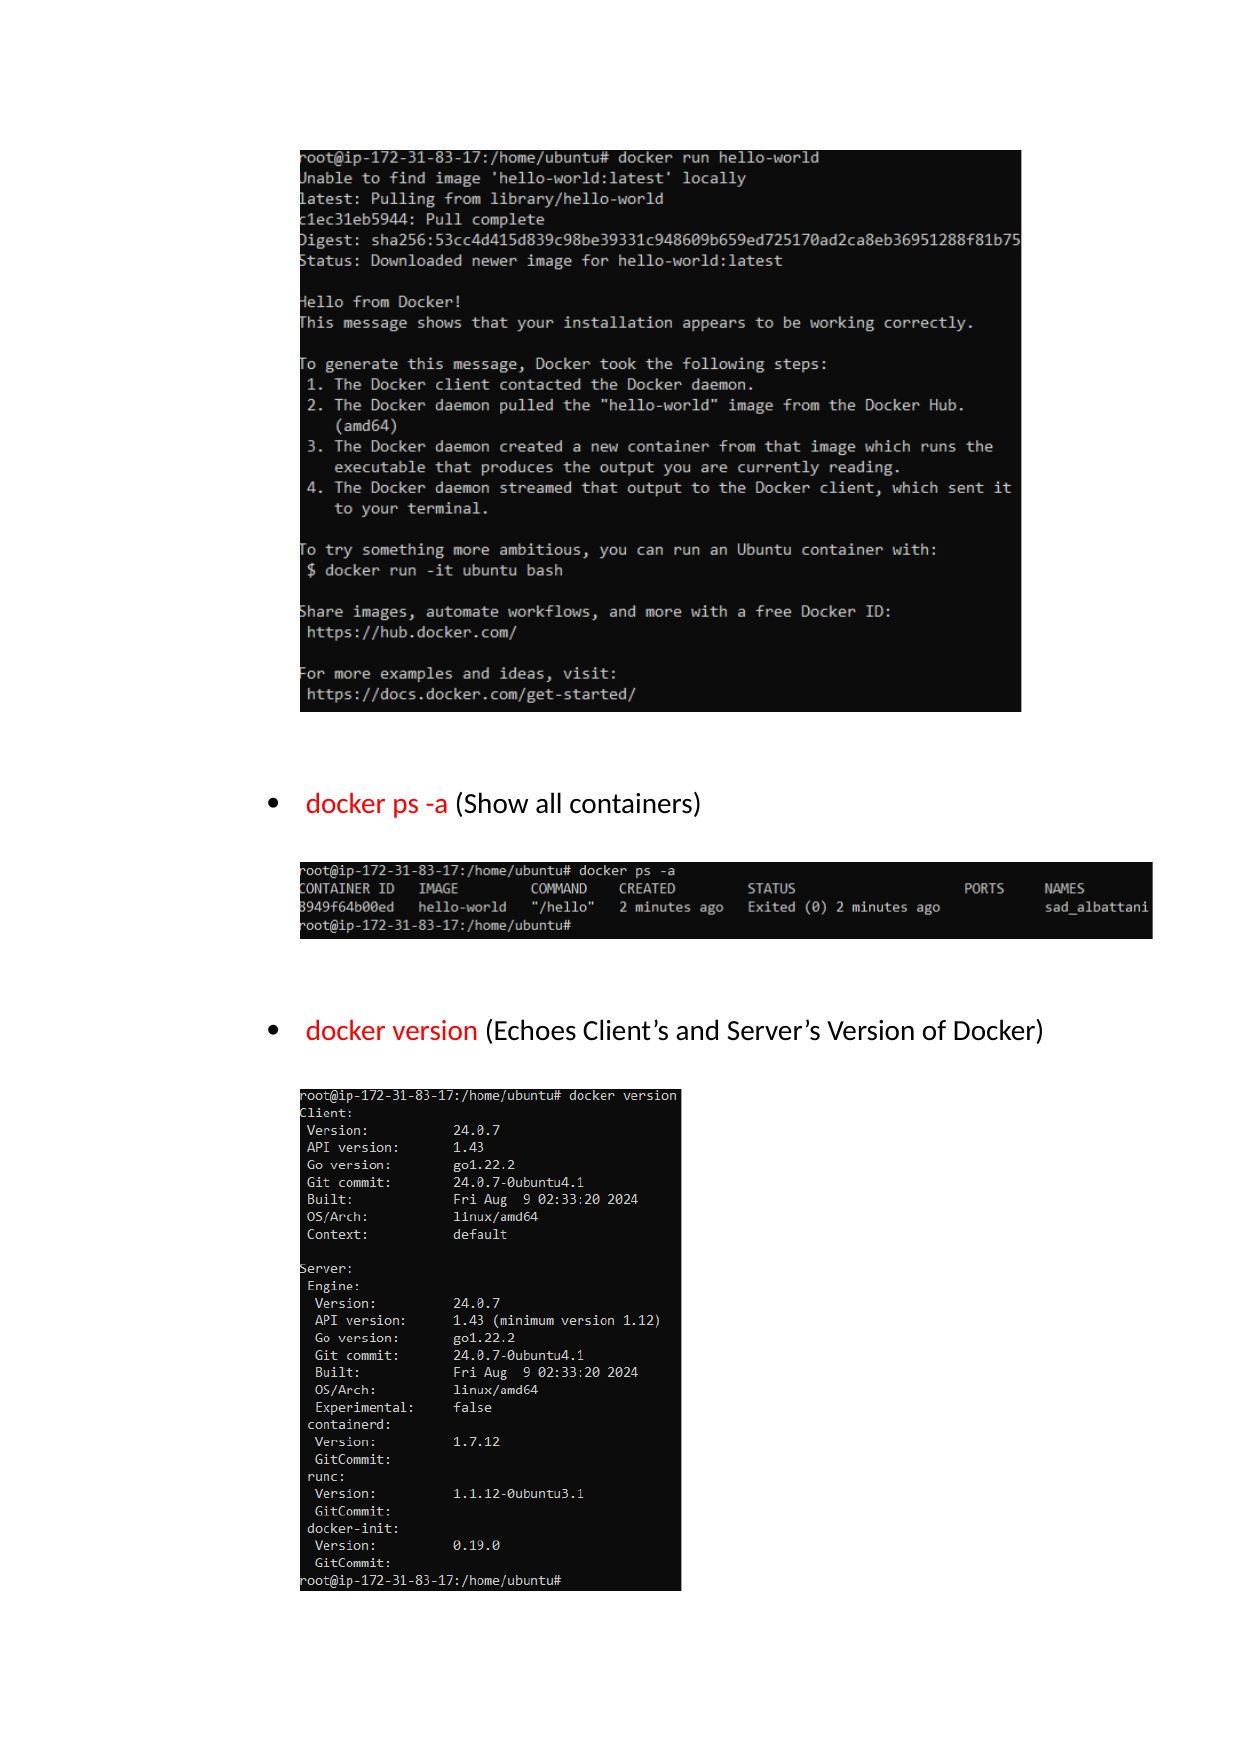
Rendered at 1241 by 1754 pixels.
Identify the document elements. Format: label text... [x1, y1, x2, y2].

picture [300, 862, 1153, 939]
list docker ps -a (Show all containers) [268, 785, 1090, 821]
picture [300, 1089, 682, 1591]
list docker version (Echoes Client’s and Server’s Version of Docker) [268, 1012, 1090, 1048]
picture [300, 150, 1022, 712]
